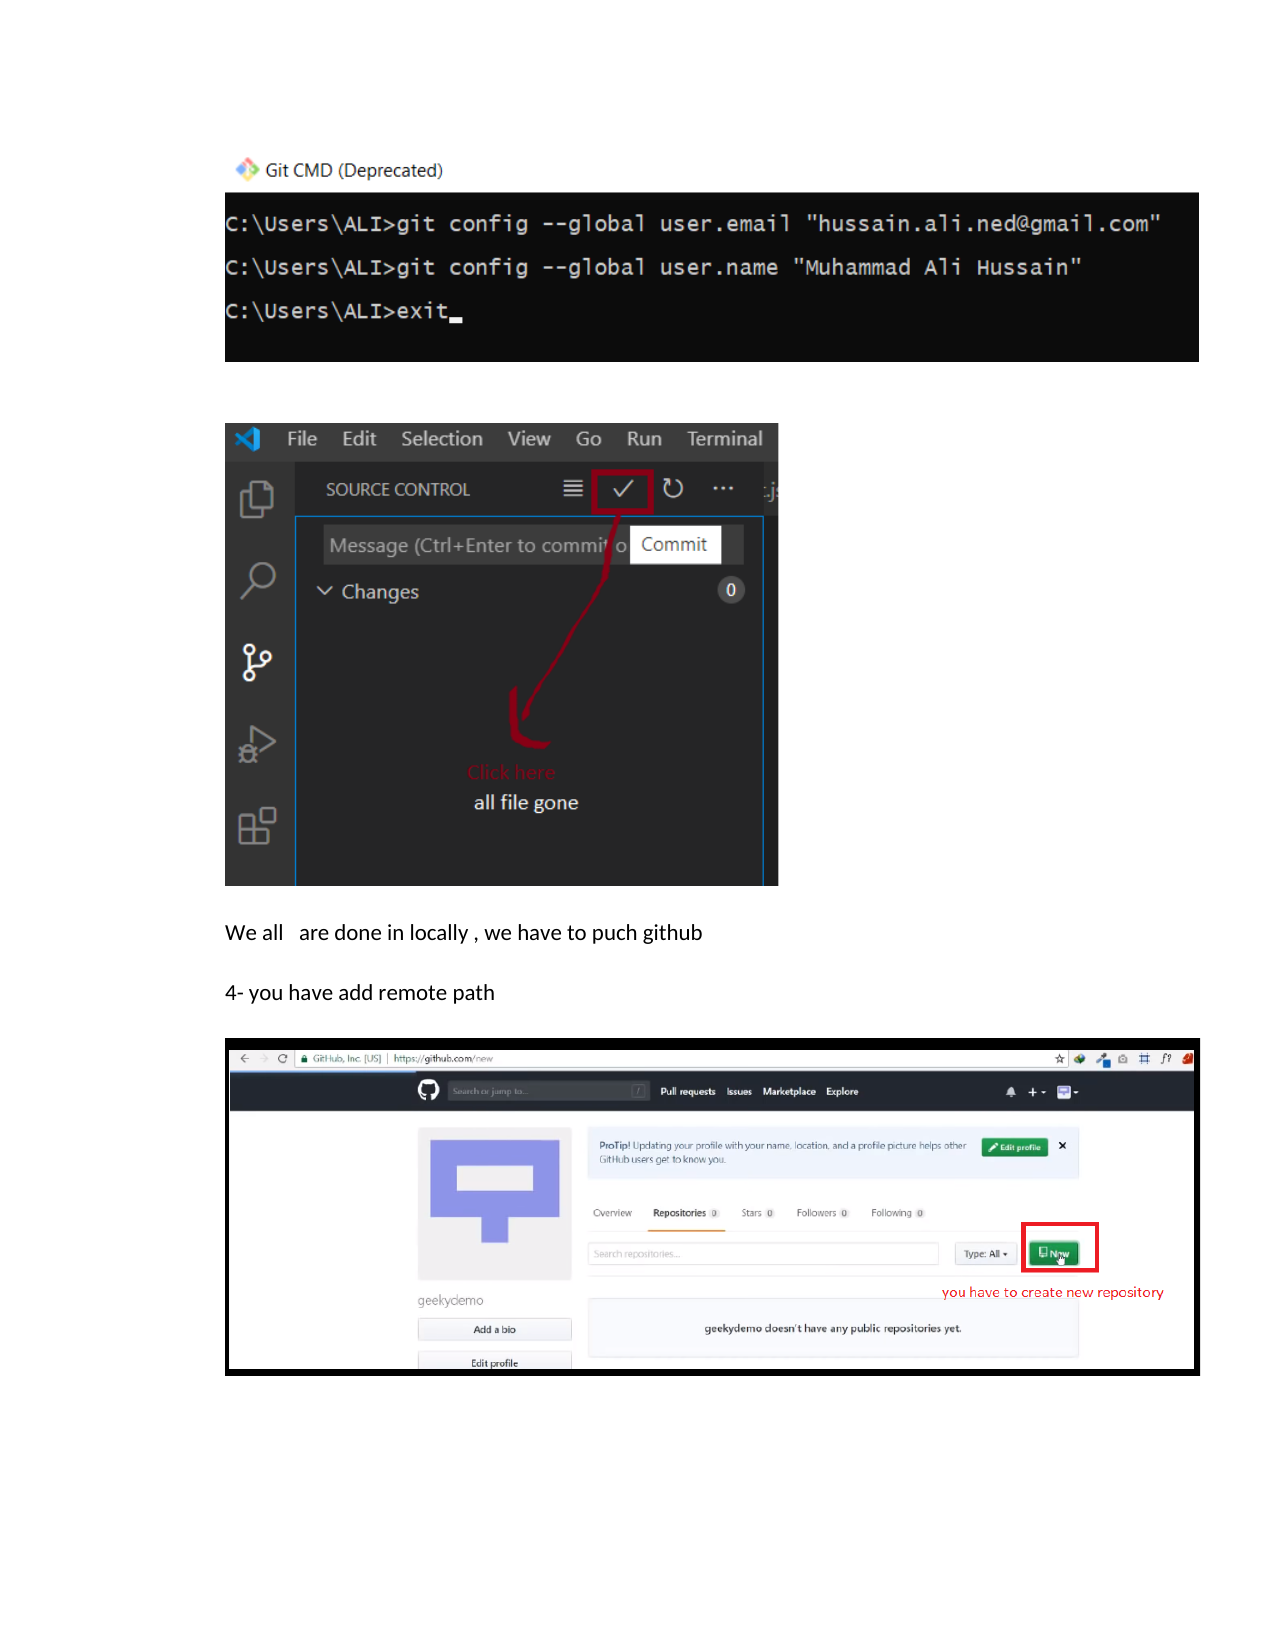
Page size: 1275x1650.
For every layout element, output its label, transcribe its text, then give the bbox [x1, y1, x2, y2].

picture [225, 1038, 1200, 1376]
picture [225, 423, 779, 886]
list We all are done in locally , we have to puch github [225, 918, 1125, 946]
picture [225, 150, 1199, 362]
list 4- you have add remote path [225, 978, 1125, 1006]
